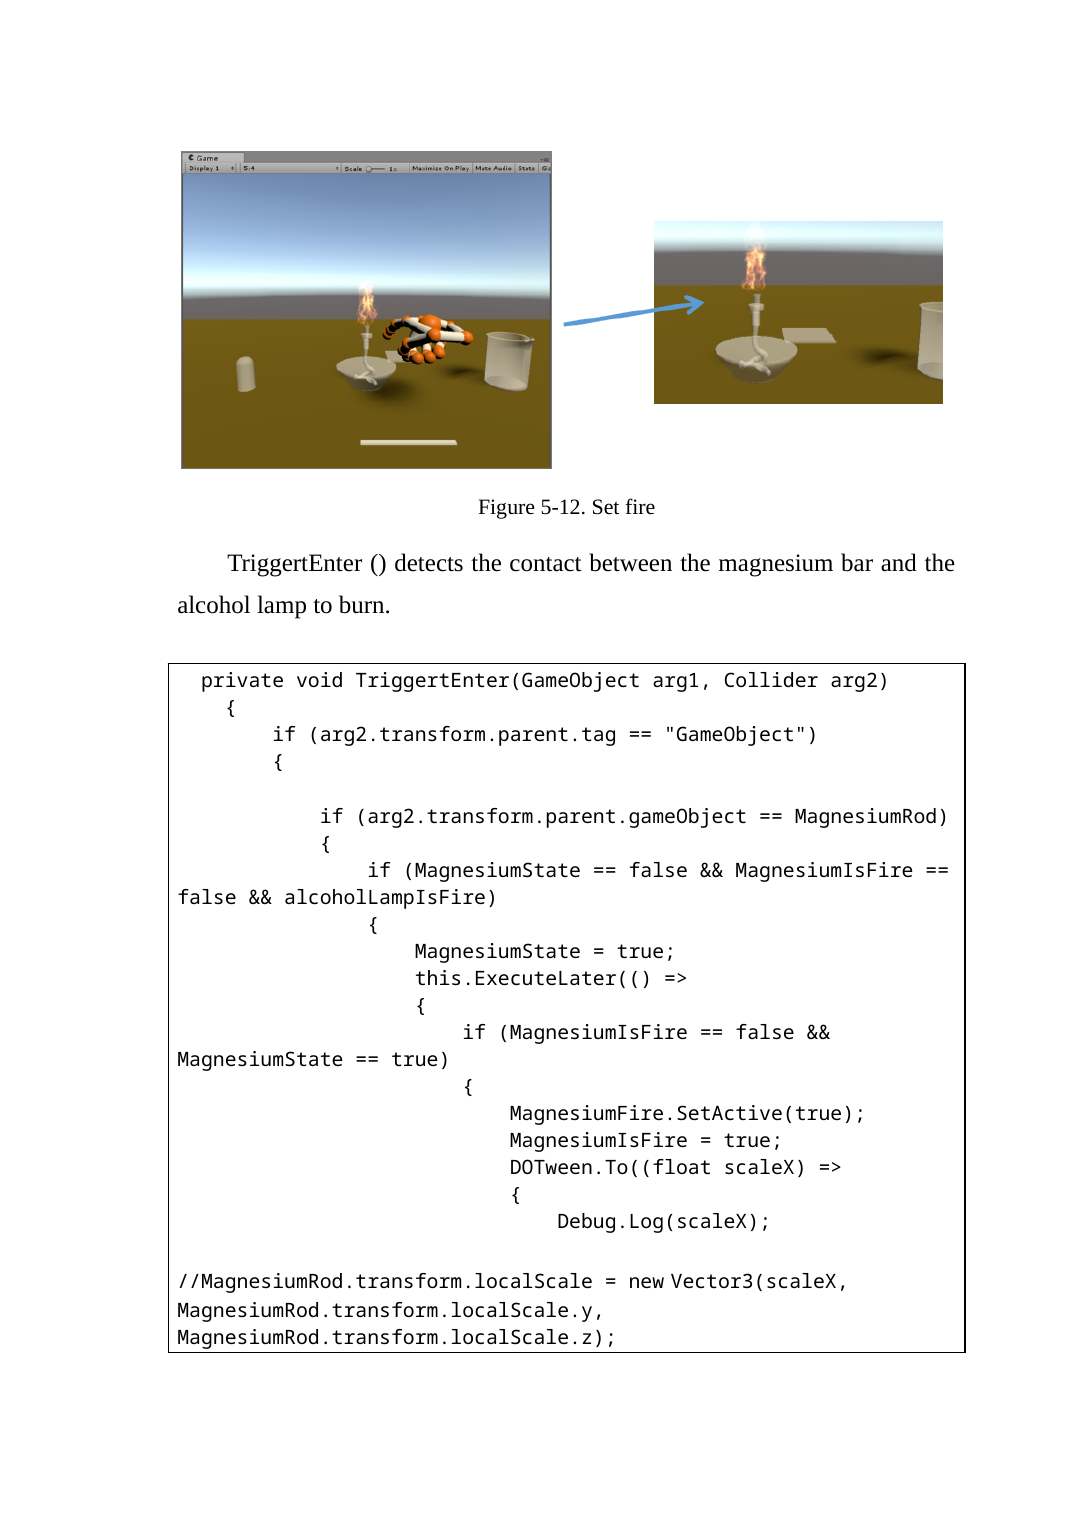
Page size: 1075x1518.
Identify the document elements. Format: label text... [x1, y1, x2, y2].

text if (arg2.transform.parent.tag == "GameObject") [177, 720, 956, 747]
text //MagnesiumRod.transform.localScale = new Vector3(scaleX, MagnesiumRod.transform.localScale.y, MagnesiumRod.transform.localScale.z); [169, 1231, 964, 1352]
text { [177, 991, 956, 1018]
text { [177, 1180, 956, 1207]
text { [177, 910, 956, 937]
text { [177, 1072, 956, 1099]
text Figure 5-12. Set fire [177, 494, 956, 519]
text if (MagnesiumIsFire == false && MagnesiumState == true) [177, 1018, 956, 1072]
text { [177, 747, 956, 774]
text this.ExecuteLater(() => [177, 964, 956, 991]
text Debug.Log(scaleX); [177, 1207, 956, 1231]
text MagnesiumState = true; [177, 937, 956, 964]
text private void TriggertEnter(GameObject arg1, Collider arg2) [169, 664, 964, 693]
picture [177, 147, 958, 476]
text if (arg2.transform.parent.gameObject == MagnesiumRod) [177, 802, 956, 829]
text { [177, 693, 956, 720]
text DOTween.To((float scaleX) => [177, 1153, 956, 1180]
text TriggertEnter () detects the contact between the magnesium bar and the alcohol lamp to burn. [177, 538, 956, 621]
text MagnesiumFire.SetActive(true); [177, 1099, 956, 1126]
text if (MagnesiumState == false && MagnesiumIsFire == false && alcoholLampIsFire) [177, 856, 956, 910]
text { [177, 829, 956, 856]
text MagnesiumIsFire = true; [177, 1126, 956, 1153]
